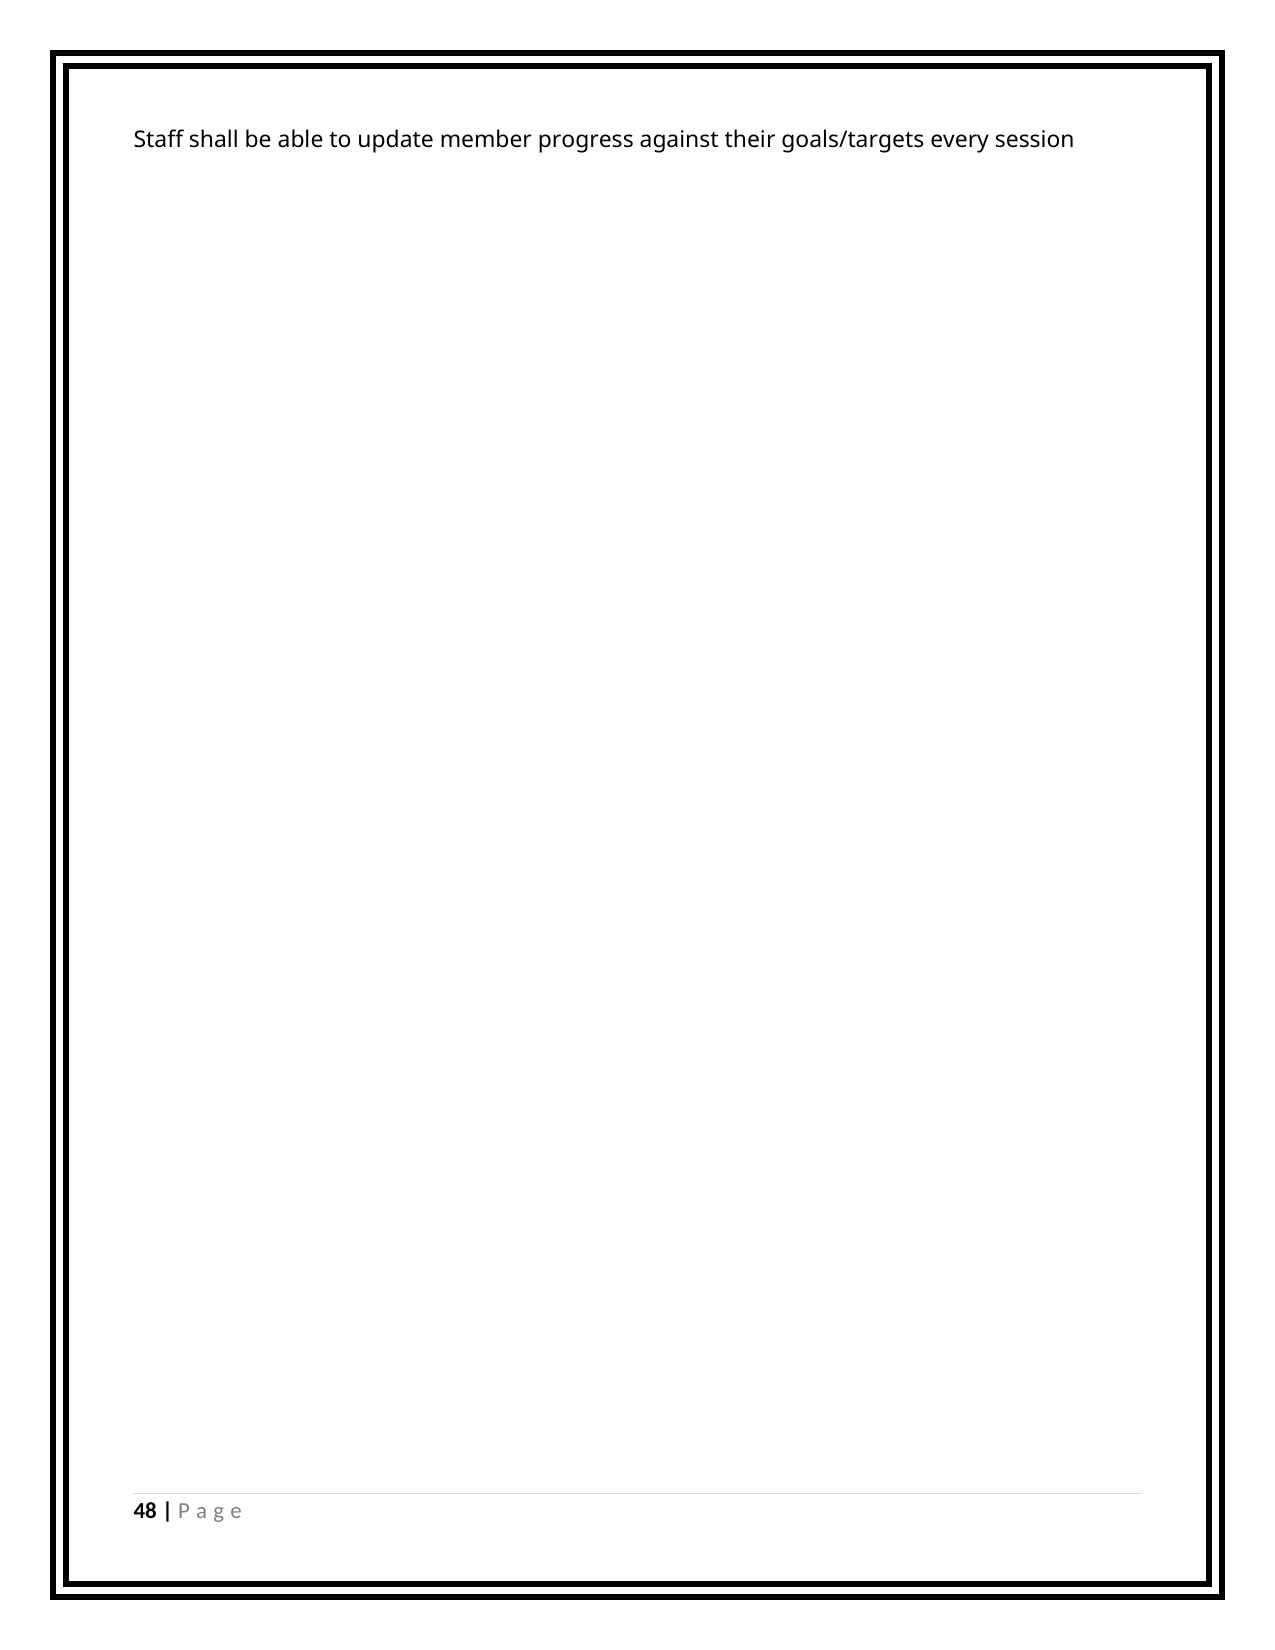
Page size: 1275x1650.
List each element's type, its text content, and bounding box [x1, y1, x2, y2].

text Staff shall be able to update member progress against their goals/targets every session [133, 123, 1142, 154]
